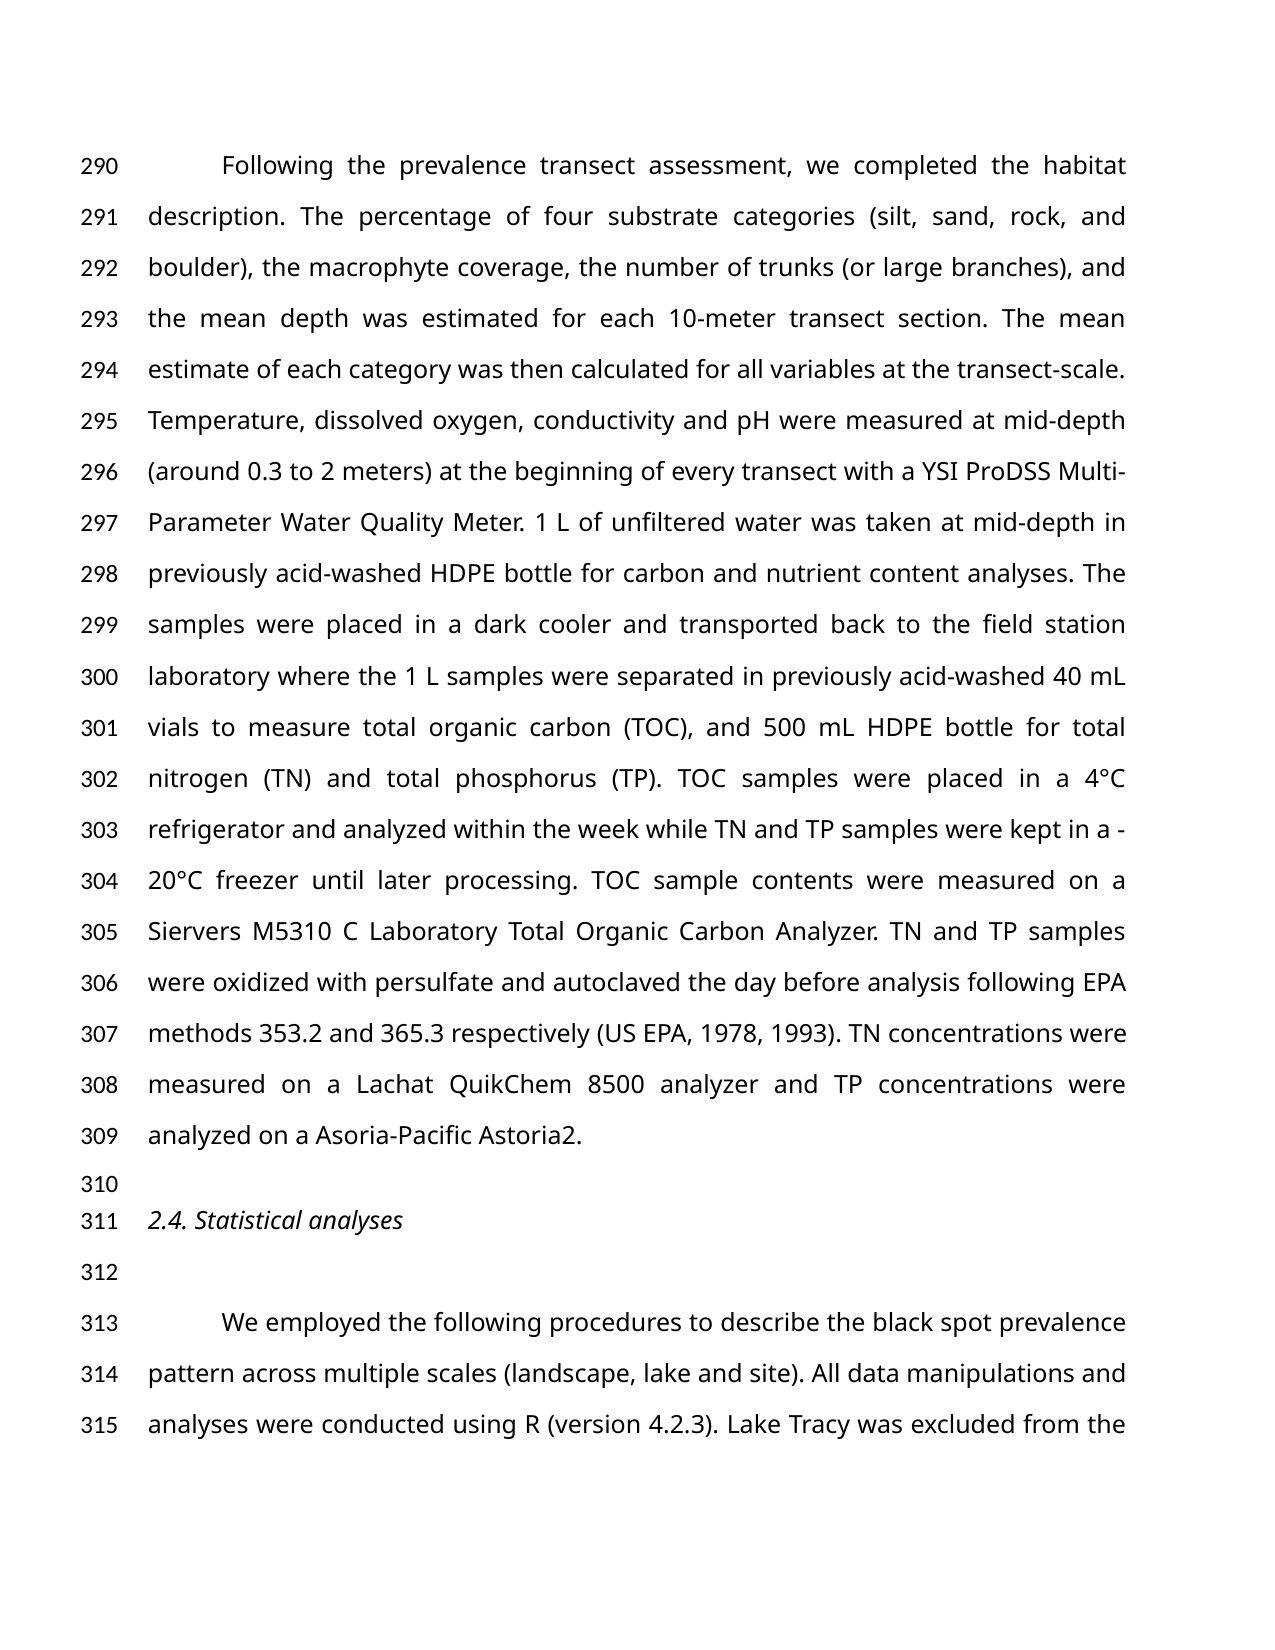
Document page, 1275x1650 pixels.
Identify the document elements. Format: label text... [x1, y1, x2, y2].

text Following the prevalence transect assessment, we completed the habitat description. The percentage of four substrate categories (silt, sand, rock, and boulder), the macrophyte coverage, the number of trunks (or large branches), and the mean depth was estimated for each 10-meter transect section. The mean estimate of each category was then calculated for all variables at the transect-scale. Temperature, dissolved oxygen, conductivity and pH were measured at mid-depth (around 0.3 to 2 meters) at the beginning of every transect with a YSI ProDSS Multi-Parameter Water Quality Meter. 1 L of unfiltered water was taken at mid-depth in previously acid-washed HDPE bottle for carbon and nutrient content analyses. The samples were placed in a dark cooler and transported back to the field station laboratory where the 1 L samples were separated in previously acid-washed 40 mL vials to measure total organic carbon (TOC), and 500 mL HDPE bottle for total nitrogen (TN) and total phosphorus (TP). TOC samples were placed in a 4°C refrigerator and analyzed within the week while TN and TP samples were kept in a -20°C freezer until later processing. TOC sample contents were measured on a Siervers M5310 C Laboratory Total Organic Carbon Analyzer. TN and TP samples were oxidized with persulfate and autoclaved the day before analysis following EPA methods 353.2 and 365.3 respectively (US EPA, 1978, 1993). TN concentrations were measured on a Lachat QuikChem 8500 analyzer and TP concentrations were analyzed on a Asoria-Pacific Astoria2. [148, 148, 1127, 1152]
subtitle 2.4. Statistical analyses [148, 1203, 1127, 1237]
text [148, 1305, 1127, 1441]
